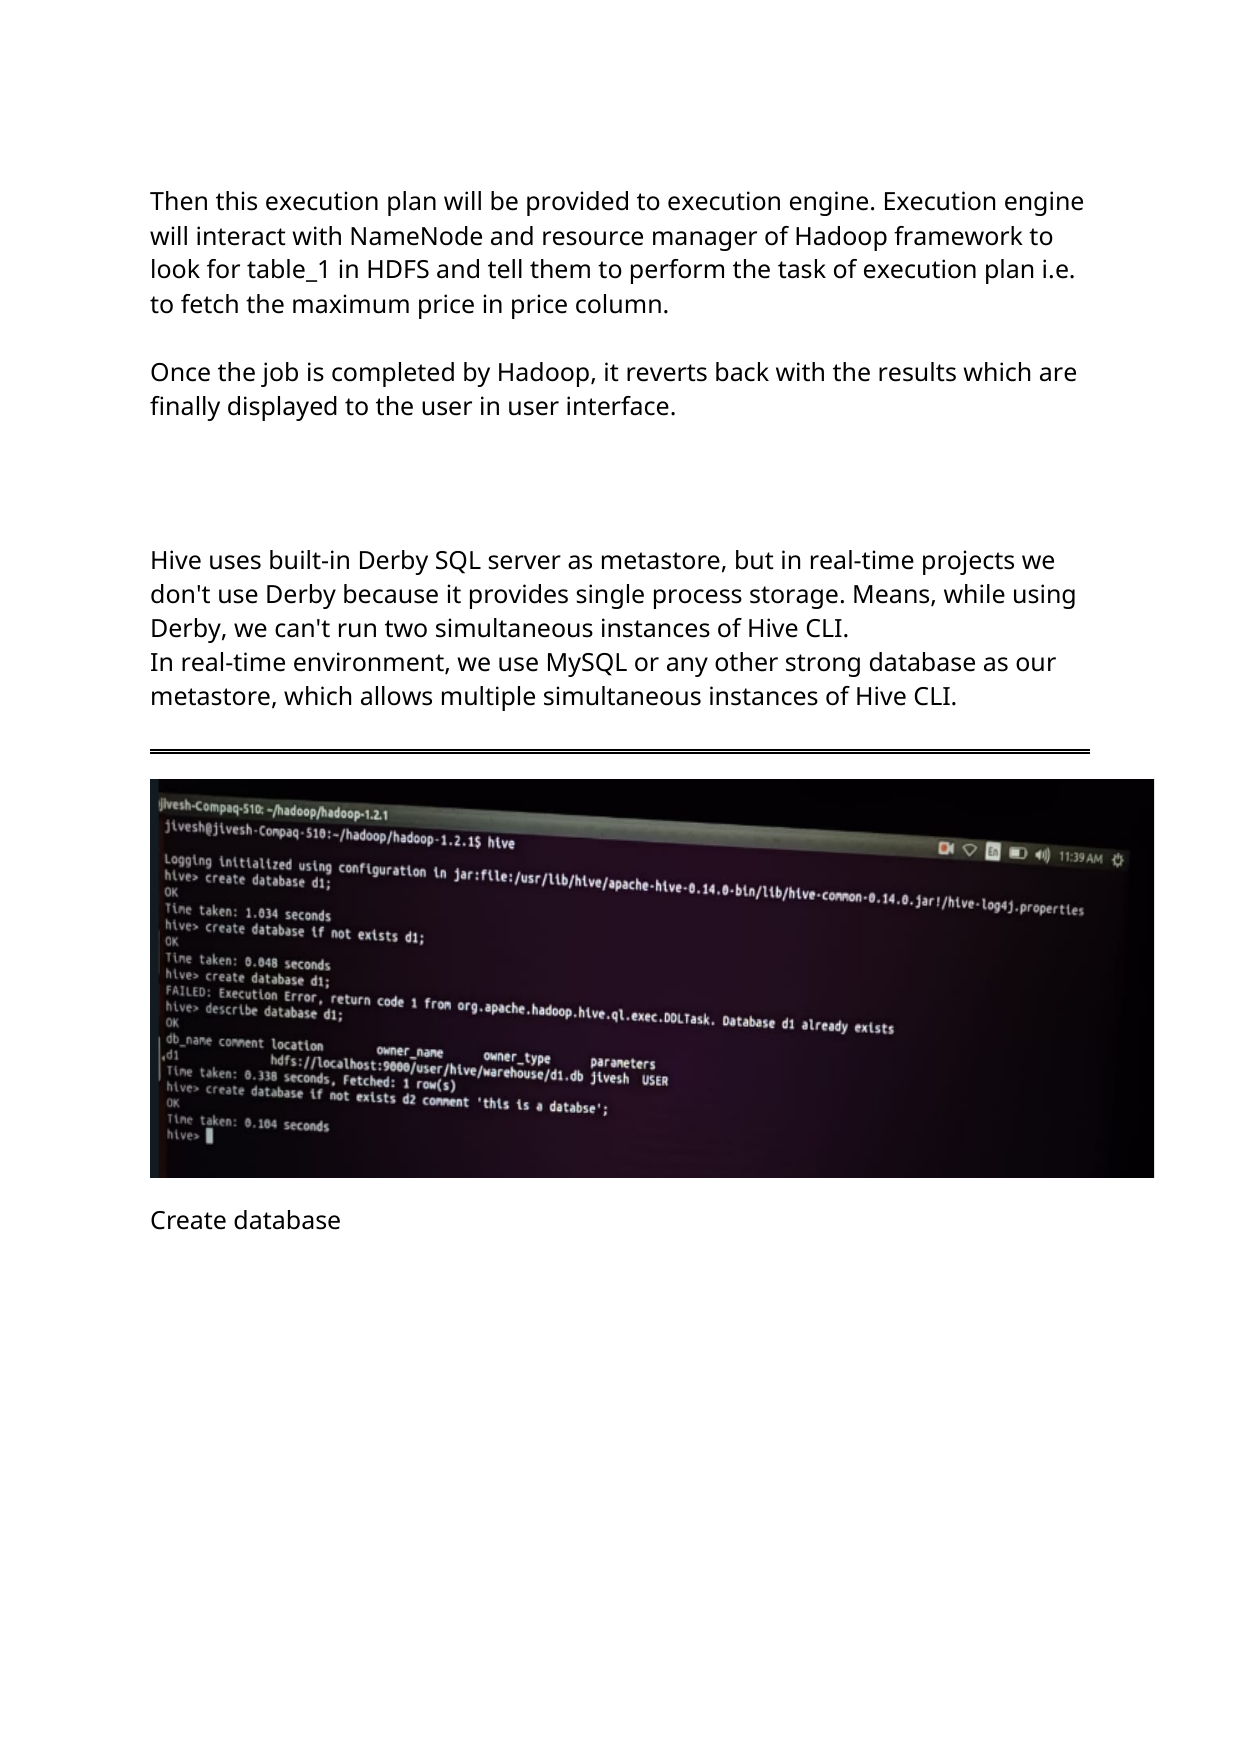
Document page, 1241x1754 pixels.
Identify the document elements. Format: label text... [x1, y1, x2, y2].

text Create database [150, 1202, 1090, 1237]
text In real-time environment, we use MySQL or any other strong database as our metastore, which allows multiple simultaneous instances of Hive CLI. [150, 645, 1090, 713]
text Once the job is completed by Hadoop, it reverts back with the results which are finally displayed to the user in user interface. [150, 354, 1090, 422]
picture [150, 779, 1155, 1178]
text Then this execution plan will be provided to execution engine. Execution engine will interact with NameNode and resource manager of Hadoop framework to look for table_1 in HDFS and tell them to perform the task of execution plan i.e. to fetch the maximum price in price column. [150, 184, 1090, 320]
text Hive uses built-in Derby SQL server as metastore, but in real-time projects we don't use Derby because it provides single process storage. Means, while using Derby, we can't run two simultaneous instances of Hive CLI. [150, 542, 1090, 645]
